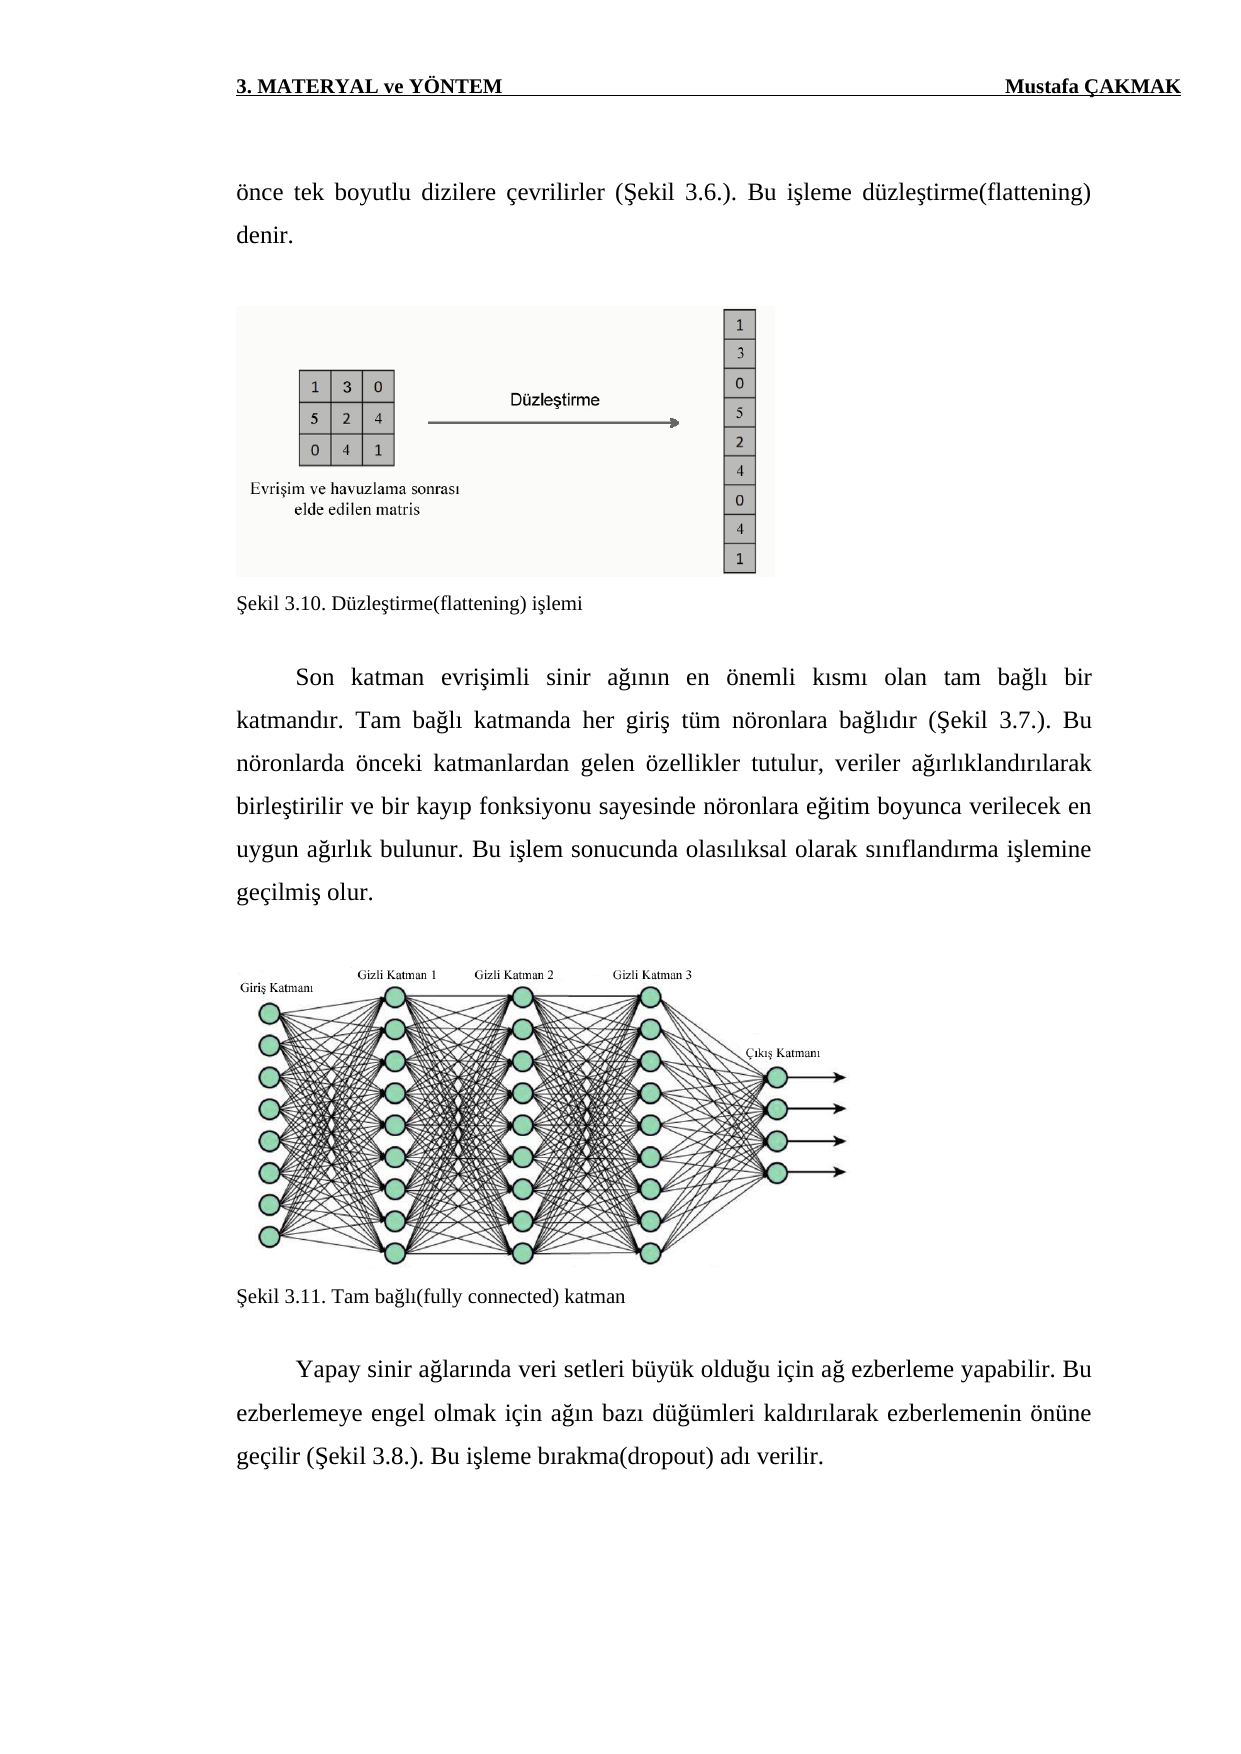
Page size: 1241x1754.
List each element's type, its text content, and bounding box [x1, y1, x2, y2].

picture [236, 306, 776, 577]
text Son katman evrişimli sinir ağının en önemli kısmı olan tam bağlı bir katmandır. Tam bağlı katmanda her giriş tüm nöronlara bağlıdır (Şekil 3.7.). Bu nöronlarda önceki katmanlardan gelen özellikler tutulur, veriler ağırlıklandırılarak birleştirilir ve bir kayıp fonksiyonu sayesinde nöronlara eğitim boyunca verilecek en uygun ağırlık bulunur. Bu işlem sonucunda olasılıksal olarak sınıflandırma işlemine geçilmiş olur. [236, 662, 1093, 906]
text Yapay sinir ağlarında veri setleri büyük olduğu için ağ ezberleme yapabilir. Bu ezberlemeye engel olmak için ağın bazı düğümleri kaldırılarak ezberlemenin önüne geçilir (Şekil 3.8.). Bu işleme bırakma(dropout) adı verilir. [236, 1354, 1093, 1469]
picture [236, 963, 857, 1270]
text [236, 177, 1093, 249]
